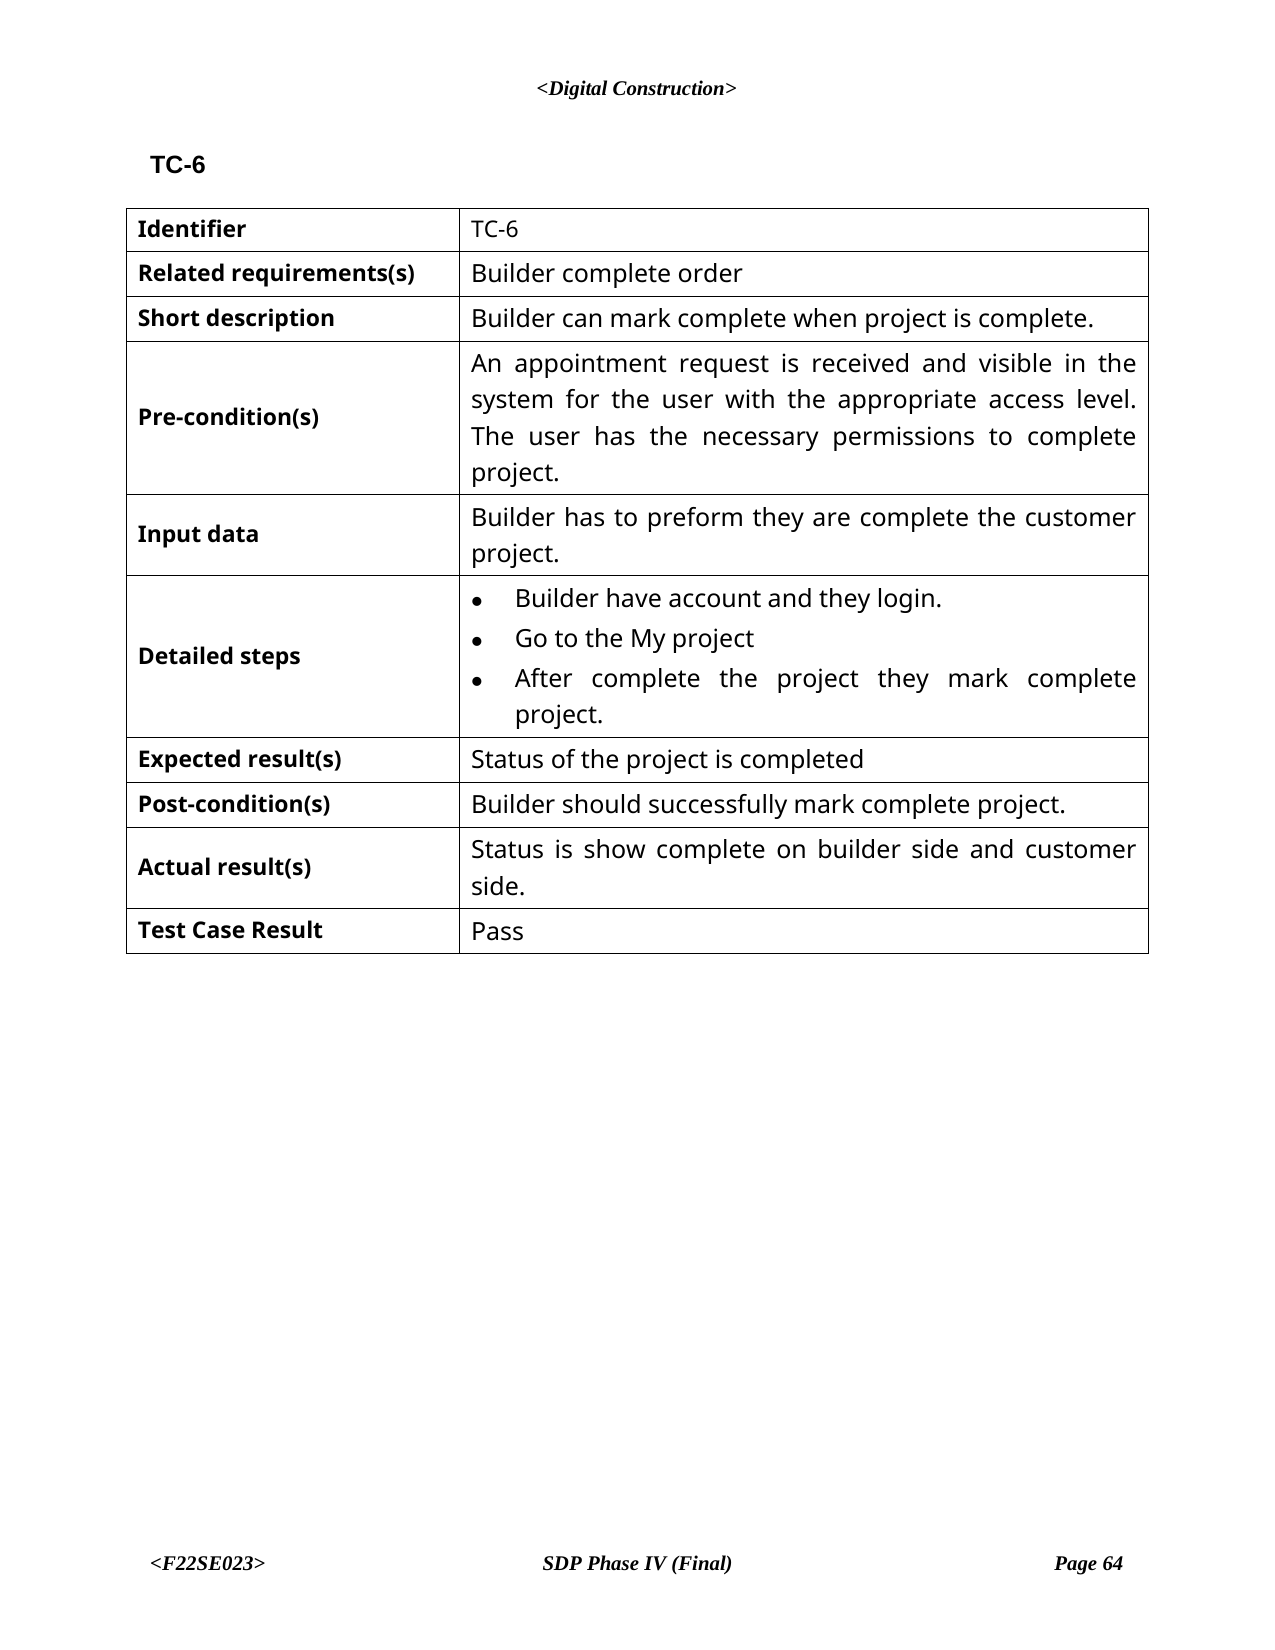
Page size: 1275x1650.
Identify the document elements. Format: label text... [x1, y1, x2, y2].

text TC-6 [150, 150, 1125, 179]
table_cell Detailed steps [127, 576, 459, 737]
table_cell Expected result(s) [127, 738, 459, 782]
table_cell Status of the project is completed [460, 738, 1148, 782]
table_cell Pass [460, 909, 1148, 953]
table_cell Actual result(s) [127, 828, 459, 908]
table_cell Status is show complete on builder side and customer side. [460, 828, 1148, 908]
table_cell Builder has to preform they are complete the customer project. [460, 495, 1148, 575]
table_cell Input data [127, 495, 459, 575]
table_cell Pre-condition(s) [127, 342, 459, 494]
table_header Identifier [127, 209, 459, 251]
table_cell Builder can mark complete when project is complete. [460, 297, 1148, 341]
table_header TC-6 [460, 209, 1148, 251]
table_cell Related requirements(s) [127, 252, 459, 296]
table_cell Builder have account and they login. Go to the My project After complete the project they mark complete project. [460, 576, 1148, 737]
table_cell An appointment request is received and visible in the system for the user with the appropriate access level. The user has the necessary permissions to complete project. [460, 342, 1148, 494]
table_cell Test Case Result [127, 909, 459, 953]
table_cell Builder complete order [460, 252, 1148, 296]
table_cell Post-condition(s) [127, 783, 459, 827]
table_cell Builder should successfully mark complete project. [460, 783, 1148, 827]
table_cell Short description [127, 297, 459, 341]
